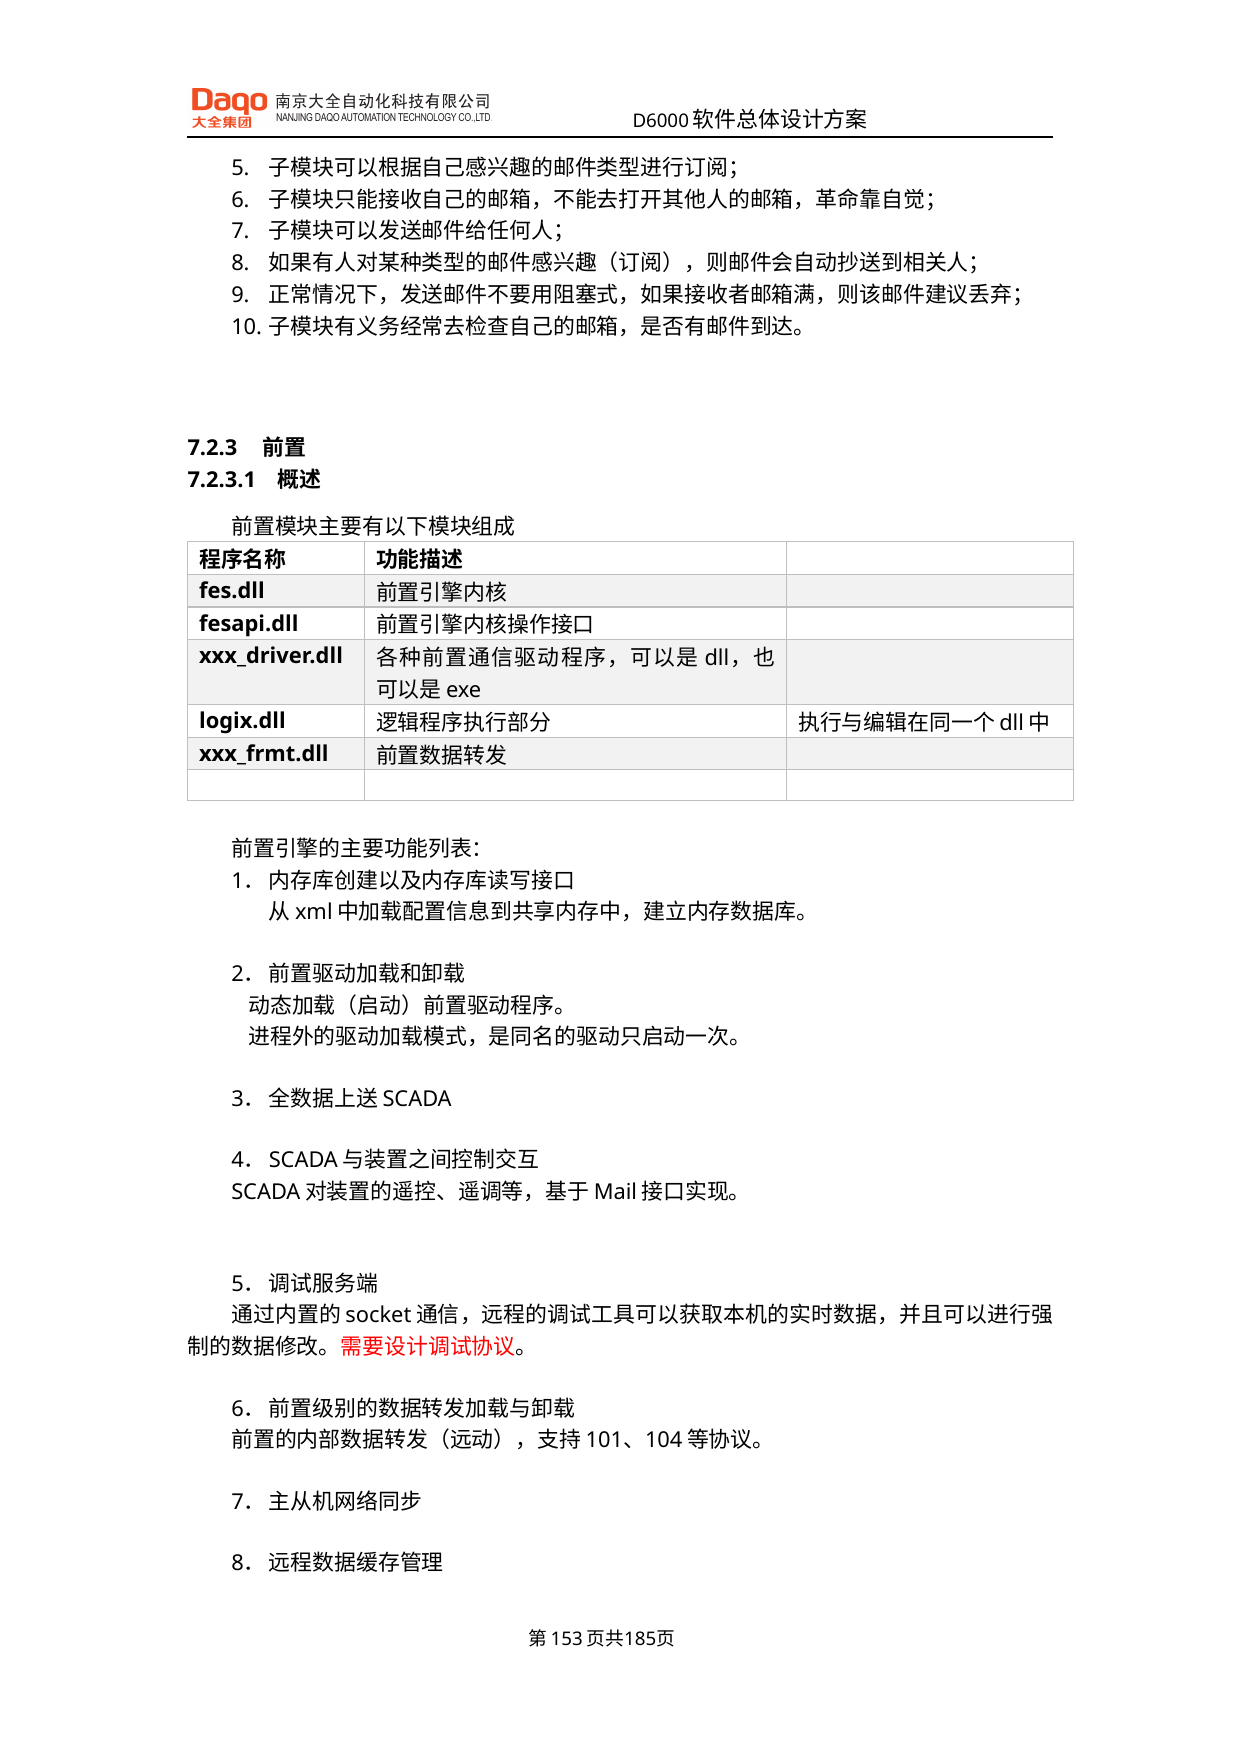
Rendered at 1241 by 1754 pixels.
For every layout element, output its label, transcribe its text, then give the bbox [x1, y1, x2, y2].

text 进程外的驱动加载模式，是同名的驱动只启动一次。 [187, 1019, 1053, 1051]
list 调试服务端 [231, 1266, 1053, 1297]
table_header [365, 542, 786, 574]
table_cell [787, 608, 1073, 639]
list 全数据上送SCADA [231, 1081, 1053, 1113]
subtitle 前置 [187, 430, 1053, 462]
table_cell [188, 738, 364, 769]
text 动态加载（启动）前置驱动程序。 [187, 988, 1053, 1019]
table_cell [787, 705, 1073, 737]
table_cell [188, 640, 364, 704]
text 前置引擎的主要功能列表： [187, 831, 1053, 863]
list 子模块只能接收自己的邮箱，不能去打开其他人的邮箱，革命靠自觉； [231, 182, 1053, 213]
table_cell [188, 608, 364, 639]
list SCADA与装置之间控制交互 [231, 1142, 1053, 1174]
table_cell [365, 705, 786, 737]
list 前置级别的数据转发加载与卸载 [231, 1391, 1053, 1422]
list 远程数据缓存管理 [231, 1545, 1053, 1577]
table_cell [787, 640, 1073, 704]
text 前置模块主要有以下模块组成 [187, 509, 1053, 541]
picture [187, 88, 492, 128]
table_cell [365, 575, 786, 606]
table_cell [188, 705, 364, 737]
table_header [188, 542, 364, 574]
list 主从机网络同步 [231, 1484, 1053, 1516]
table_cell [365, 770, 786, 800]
list 子模块可以根据自己感兴趣的邮件类型进行订阅； [231, 150, 1053, 182]
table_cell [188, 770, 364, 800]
list 子模块可以发送邮件给任何人； [231, 213, 1053, 245]
list 正常情况下，发送邮件不要用阻塞式，如果接收者邮箱满，则该邮件建议丢弃； [231, 277, 1053, 309]
subtitle 概述 [187, 462, 1053, 493]
list 如果有人对某种类型的邮件感兴趣（订阅），则邮件会自动抄送到相关人； [231, 245, 1053, 277]
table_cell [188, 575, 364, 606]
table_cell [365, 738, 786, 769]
list 内存库创建以及内存库读写接口 [231, 863, 1053, 894]
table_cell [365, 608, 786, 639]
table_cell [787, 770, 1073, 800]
list 从xml中加载配置信息到共享内存中，建立内存数据库。 [268, 894, 1053, 926]
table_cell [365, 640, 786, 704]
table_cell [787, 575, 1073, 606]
text 通过内置的socket通信，远程的调试工具可以获取本机的实时数据，并且可以进行强制的数据修改。需要设计调试协议。 [187, 1297, 1053, 1361]
text 前置的内部数据转发（远动），支持101、104等协议。 [187, 1422, 1053, 1454]
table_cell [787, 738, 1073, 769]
text SCADA对装置的遥控、遥调等，基于Mail接口实现。 [187, 1174, 1053, 1206]
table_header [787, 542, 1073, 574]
list 子模块有义务经常去检查自己的邮箱，是否有邮件到达。 [231, 309, 1053, 341]
list 前置驱动加载和卸载 [231, 956, 1053, 988]
